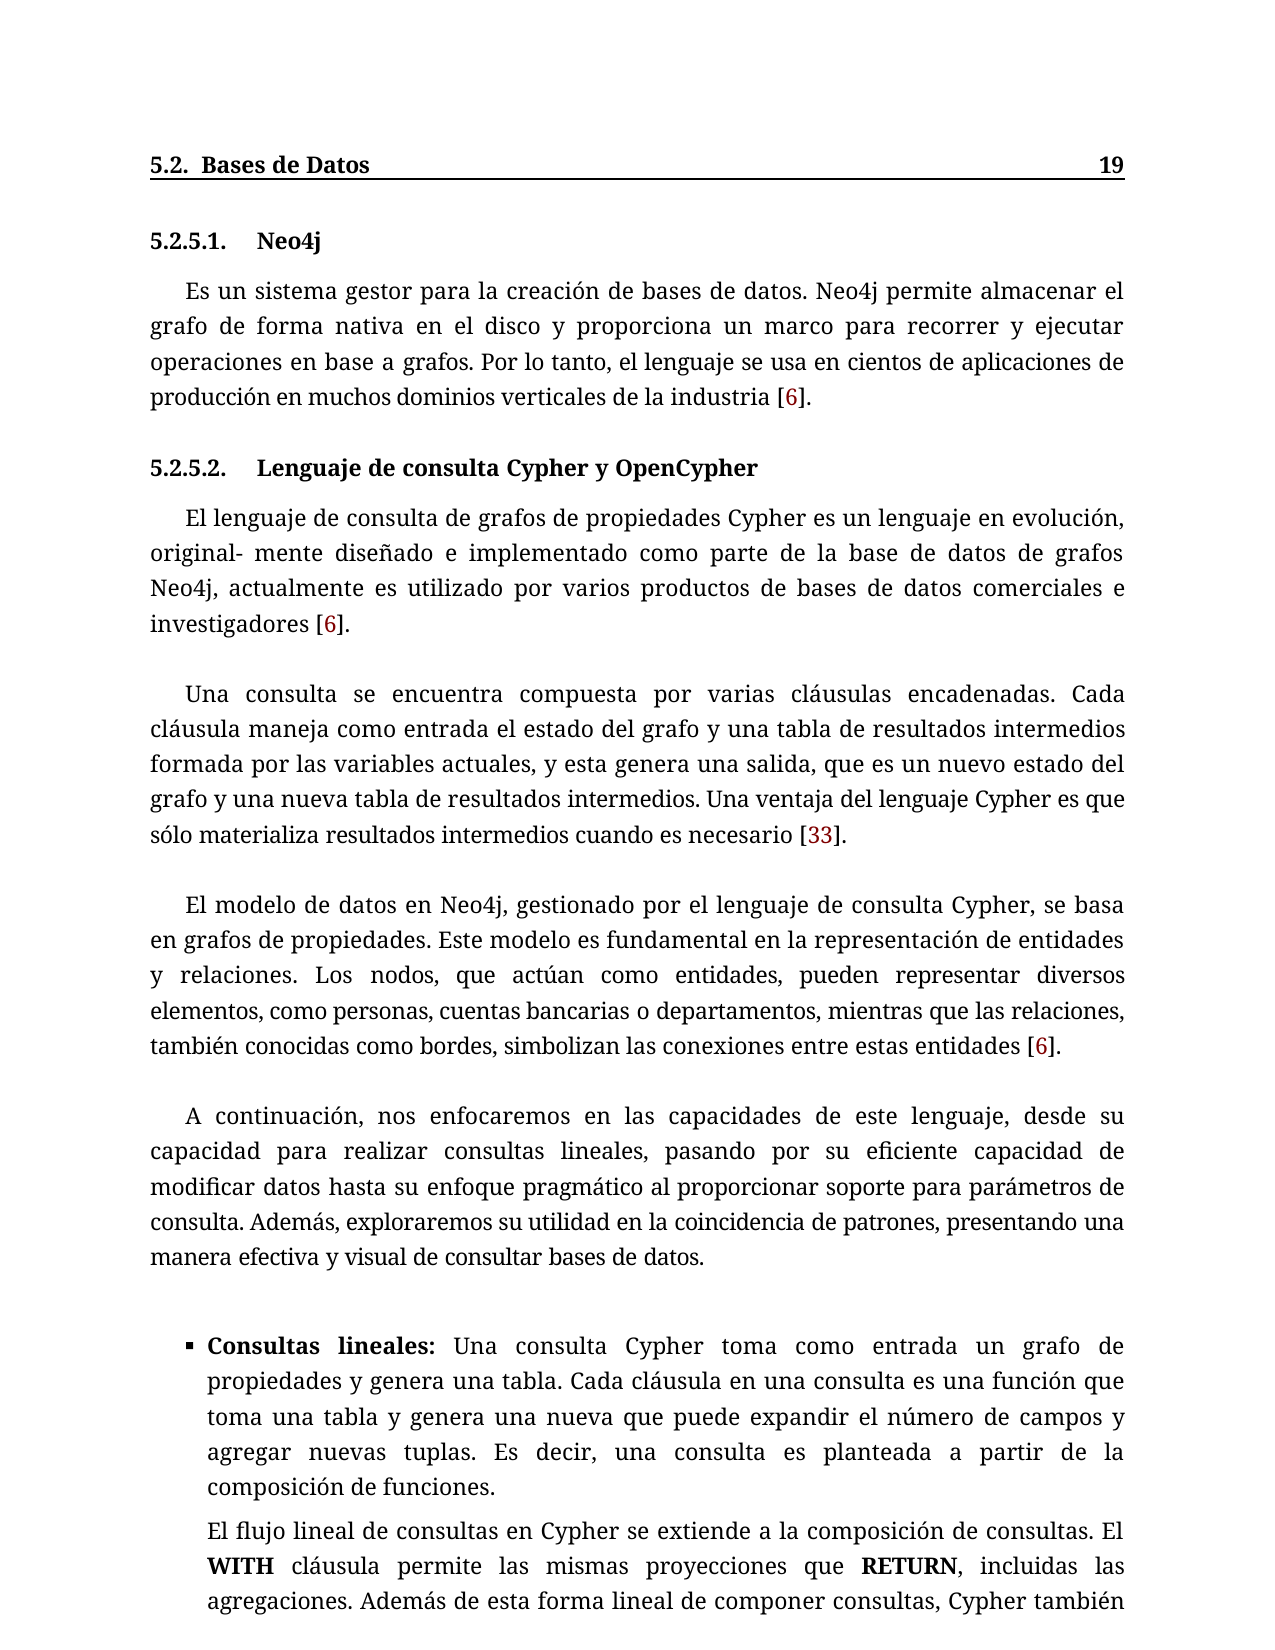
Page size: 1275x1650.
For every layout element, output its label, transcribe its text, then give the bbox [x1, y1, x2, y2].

text Consultas lineales: Una consulta Cypher toma como entrada un grafo de propiedades y genera una tabla. Cada cláusula en una consulta es una función que toma una tabla y genera una nueva que puede expandir el número de campos y agregar nuevas tuplas. Es decir, una consulta es planteada a partir de la composición de funciones. [207, 1330, 1125, 1502]
subtitle Lenguaje de consulta Cypher y OpenCypher [150, 452, 1167, 483]
subtitle Neo4j [150, 225, 1167, 257]
text A continuación, nos enfocaremos en las capacidades de este lenguaje, desde su capacidad para realizar consultas lineales, pasando por su eficiente capacidad de modificar datos hasta su enfoque pragmático al proporcionar soporte para parámetros de consulta. Además, exploraremos su utilidad en la coincidencia de patrones, presentando una manera efectiva y visual de consultar bases de datos. [150, 1100, 1125, 1272]
text Es un sistema gestor para la creación de bases de datos. Neo4j permite almacenar el grafo de forma nativa en el disco y proporciona un marco para recorrer y ejecutar operaciones en base a grafos. Por lo tanto, el lenguaje se usa en cientos de aplicaciones de producción en muchos dominios verticales de la industria [6]. [150, 275, 1125, 412]
text El lenguaje de consulta de grafos de propiedades Cypher es un lenguaje en evolución, original- mente diseñado e implementado como parte de la base de datos de grafos Neo4j, actualmente es utilizado por varios productos de bases de datos comerciales e investigadores [6]. [150, 502, 1125, 639]
text Una consulta se encuentra compuesta por varias cláusulas encadenadas. Cada cláusula maneja como entrada el estado del grafo y una tabla de resultados intermedios formada por las variables actuales, y esta genera una salida, que es un nuevo estado del grafo y una nueva tabla de resultados intermedios. Una ventaja del lenguaje Cypher es que sólo materializa resultados intermedios cuando es necesario [33]. [150, 677, 1125, 850]
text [207, 1515, 1125, 1617]
text El modelo de datos en Neo4j, gestionado por el lenguaje de consulta Cypher, se basa en grafos de propiedades. Este modelo es fundamental en la representación de entidades y relaciones. Los nodos, que actúan como entidades, pueden representar diversos elementos, como personas, cuentas bancarias o departamentos, mientras que las relaciones, también conocidas como bordes, simbolizan las conexiones entre estas entidades [6]. [150, 889, 1125, 1061]
